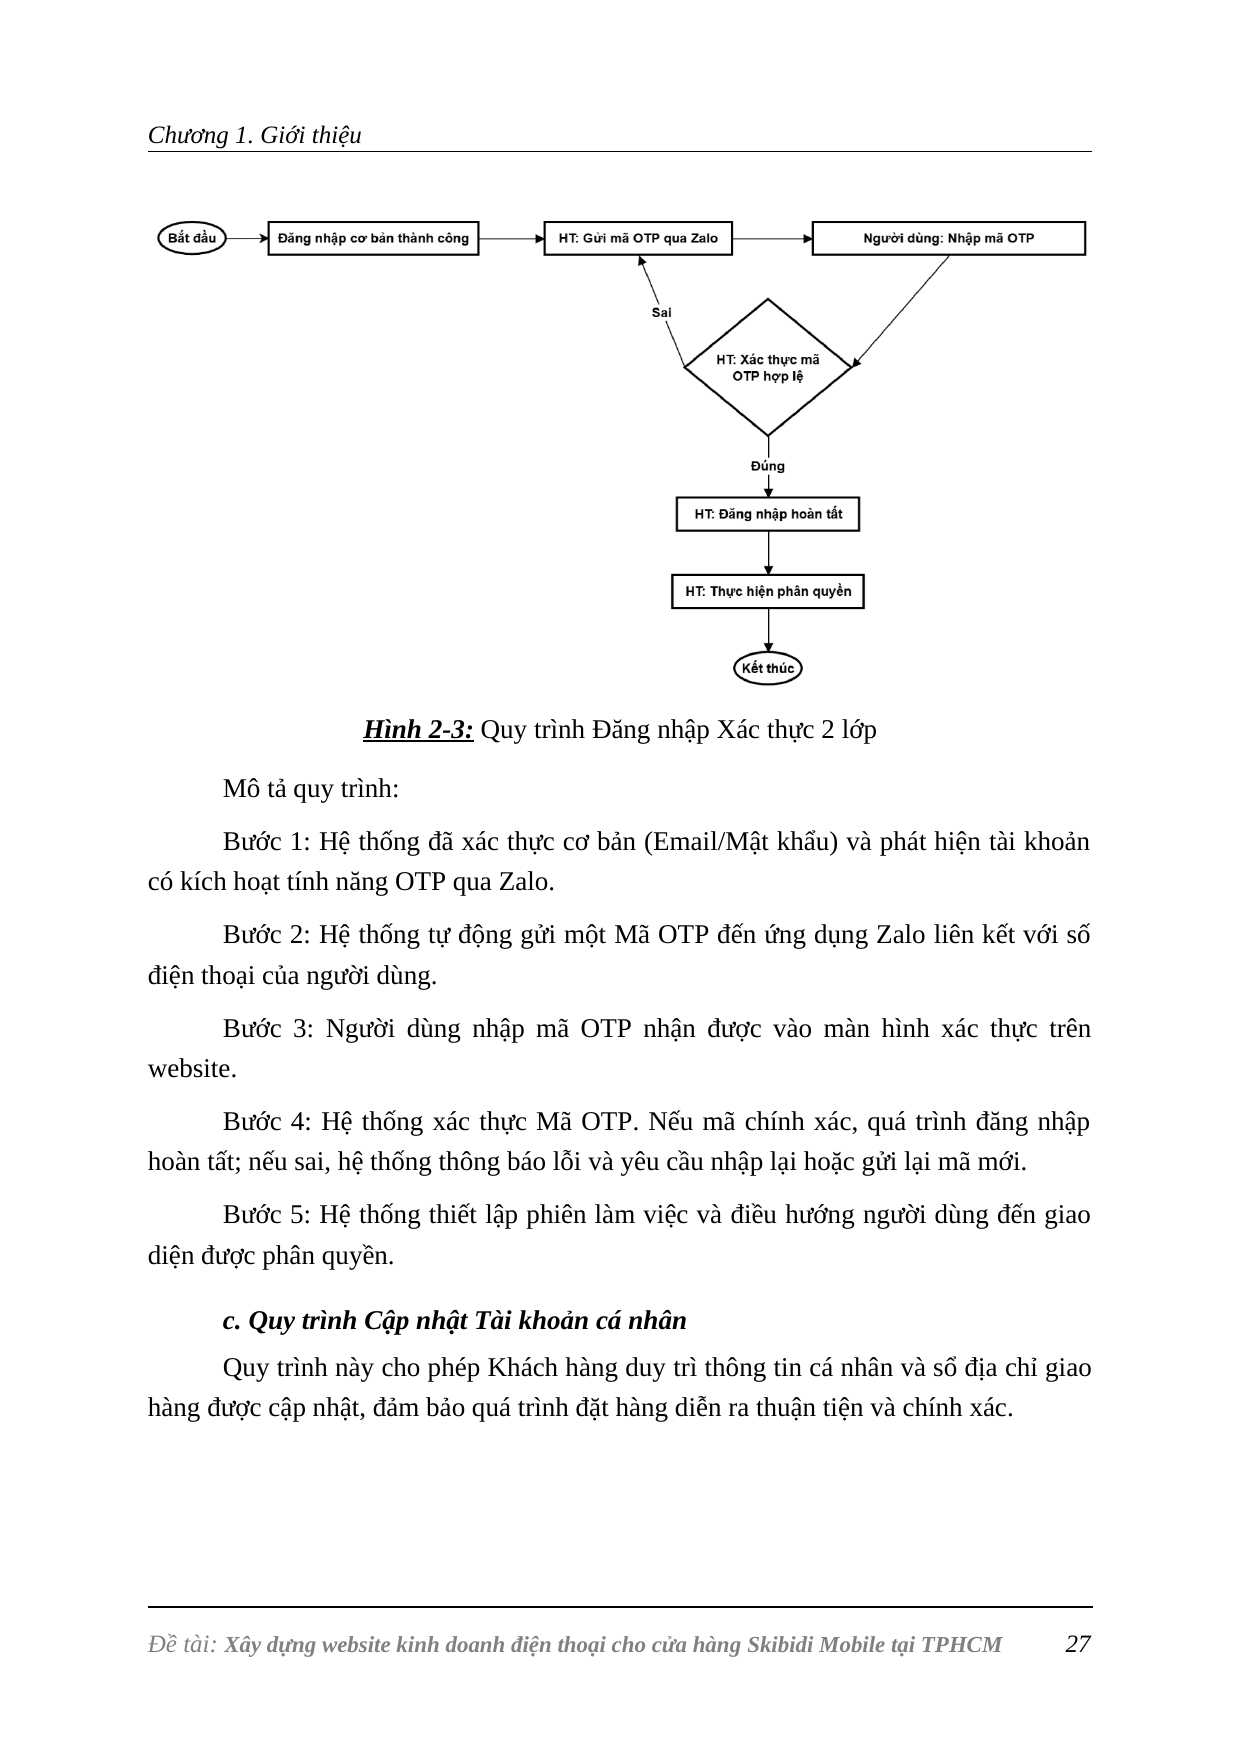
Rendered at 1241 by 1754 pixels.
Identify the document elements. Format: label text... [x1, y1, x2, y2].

subtitle Quy trình Cập nhật Tài khoản cá nhân [223, 1304, 1092, 1335]
text Bước 1: Hệ thống đã xác thực cơ bản (Email/Mật khẩu) và phát hiện tài khoản có kích hoạt tính năng OTP qua Zalo. [148, 825, 1092, 897]
text Quy trình này cho phép Khách hàng duy trì thông tin cá nhân và sổ địa chỉ giao hàng được cập nhật, đảm bảo quá trình đặt hàng diễn ra thuận tiện và chính xác. [148, 1351, 1092, 1422]
text Bước 2: Hệ thống tự động gửi một Mã OTP đến ứng dụng Zalo liên kết với số điện thoại của người dùng. [148, 918, 1092, 990]
text Mô tả quy trình: [148, 772, 1092, 803]
text Hình 2-3: Quy trình Đăng nhập Xác thực 2 lớp [148, 713, 1092, 744]
text Bước 4: Hệ thống xác thực Mã OTP. Nếu mã chính xác, quá trình đăng nhập hoàn tất; nếu sai, hệ thống thông báo lỗi và yêu cầu nhập lại hoặc gửi lại mã mới. [148, 1105, 1092, 1177]
text Bước 3: Người dùng nhập mã OTP nhận được vào màn hình xác thực trên website. [148, 1012, 1092, 1083]
picture [149, 206, 1091, 692]
text Bước 5: Hệ thống thiết lập phiên làm việc và điều hướng người dùng đến giao diện được phân quyền. [148, 1198, 1092, 1270]
